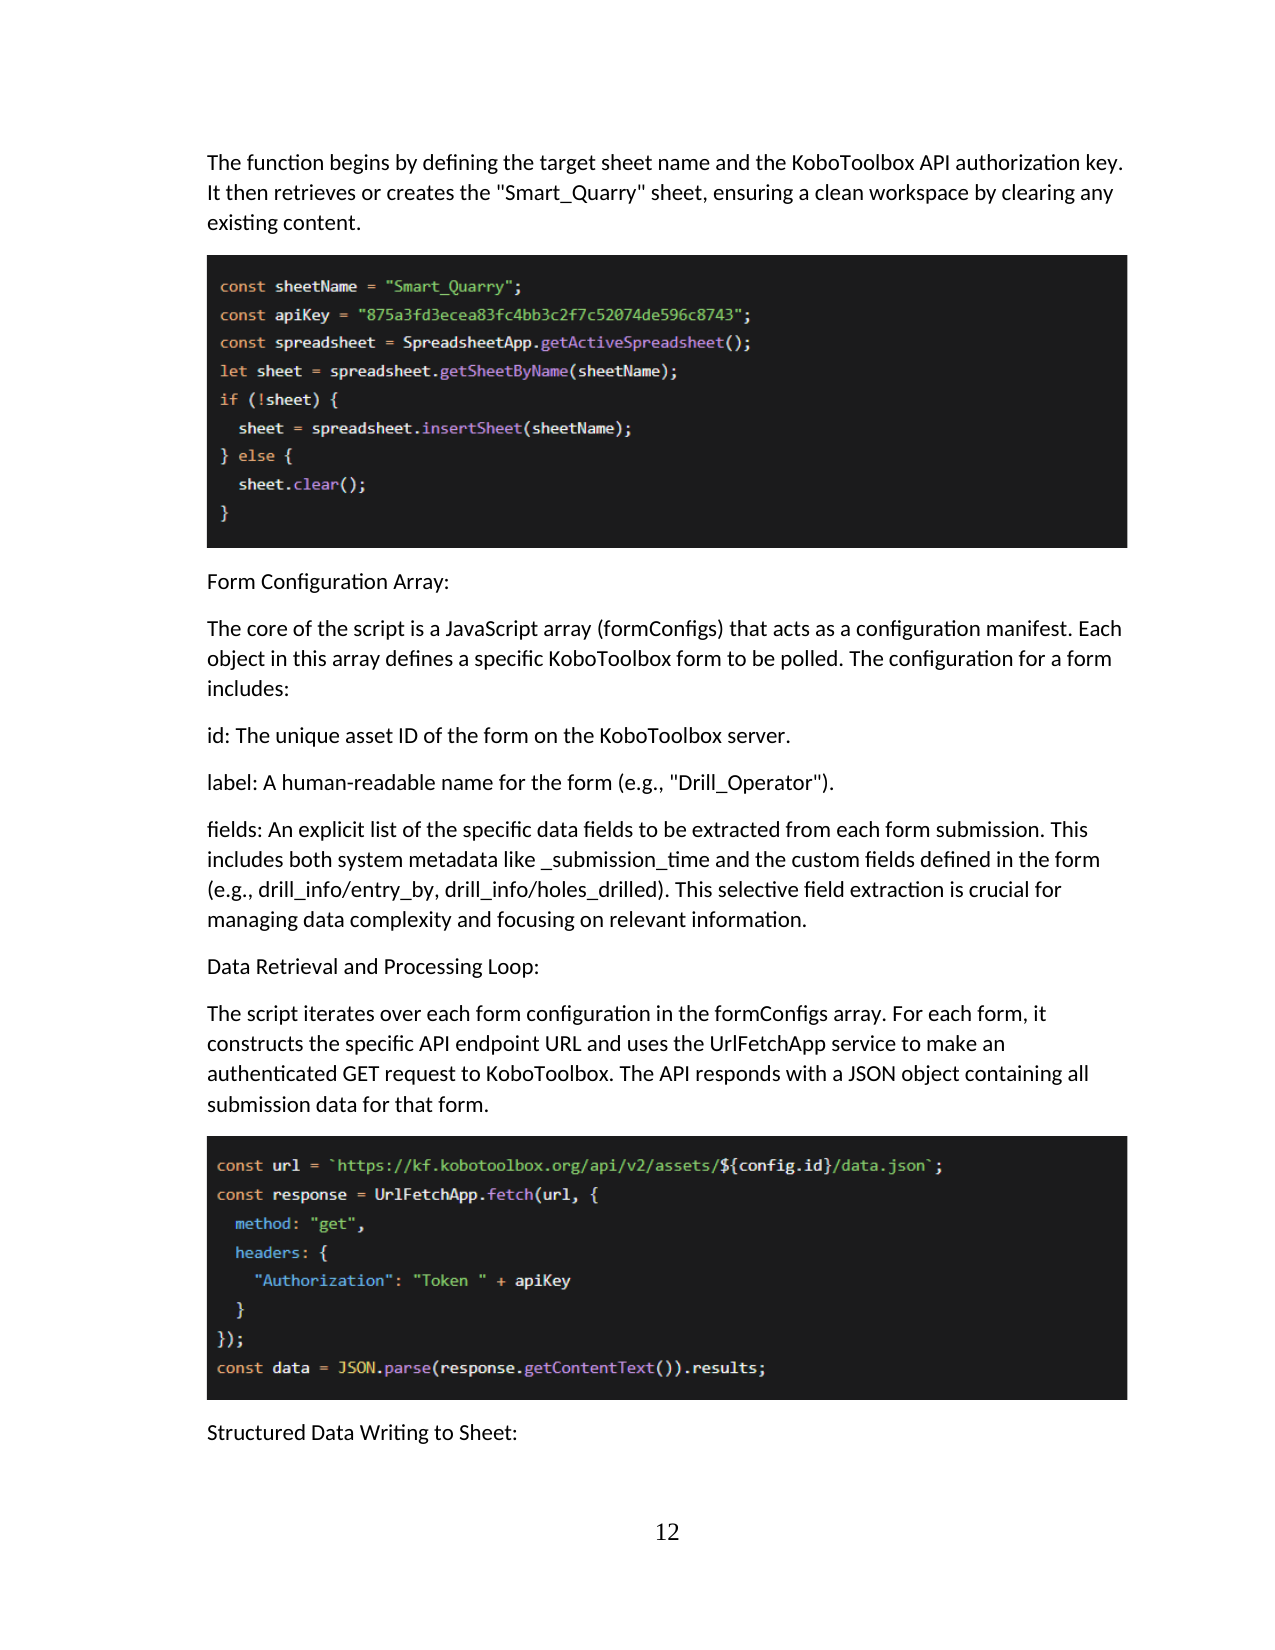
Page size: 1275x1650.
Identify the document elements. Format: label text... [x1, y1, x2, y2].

text fields: An explicit list of the specific data fields to be extracted from each form submission. This includes both system metadata like _submission_time and the custom fields defined in the form (e.g., drill_info/entry_by, drill_info/holes_drilled). This selective field extraction is crucial for managing data complexity and focusing on relevant information. [207, 815, 1127, 933]
picture [206, 1136, 1128, 1400]
text Data Retrieval and Processing Loop: [207, 952, 1127, 980]
text label: A human-readable name for the form (e.g., "Drill_Operator"). [207, 768, 1127, 796]
text The script iterates over each form configuration in the formConfigs array. For each form, it constructs the specific API endpoint URL and uses the UrlFetchApp service to make an authenticated GET request to KoboToolbox. The API responds with a JSON object containing all submission data for that form. [207, 999, 1127, 1118]
text id: The unique asset ID of the form on the KoboToolbox server. [207, 721, 1127, 749]
text The core of the script is a JavaScript array (formConfigs) that acts as a configuration manifest. Each object in this array defines a specific KoboToolbox form to be polled. The configuration for a form includes: [207, 614, 1127, 702]
text Structured Data Writing to Sheet: [207, 1418, 1127, 1446]
picture [206, 255, 1128, 548]
text Form Configuration Array: [207, 567, 1127, 595]
text The function begins by defining the target sheet name and the KoboToolbox API authorization key. It then retrieves or creates the "Smart_Quarry" sheet, ensuring a clean workspace by clearing any existing content. [207, 148, 1127, 236]
